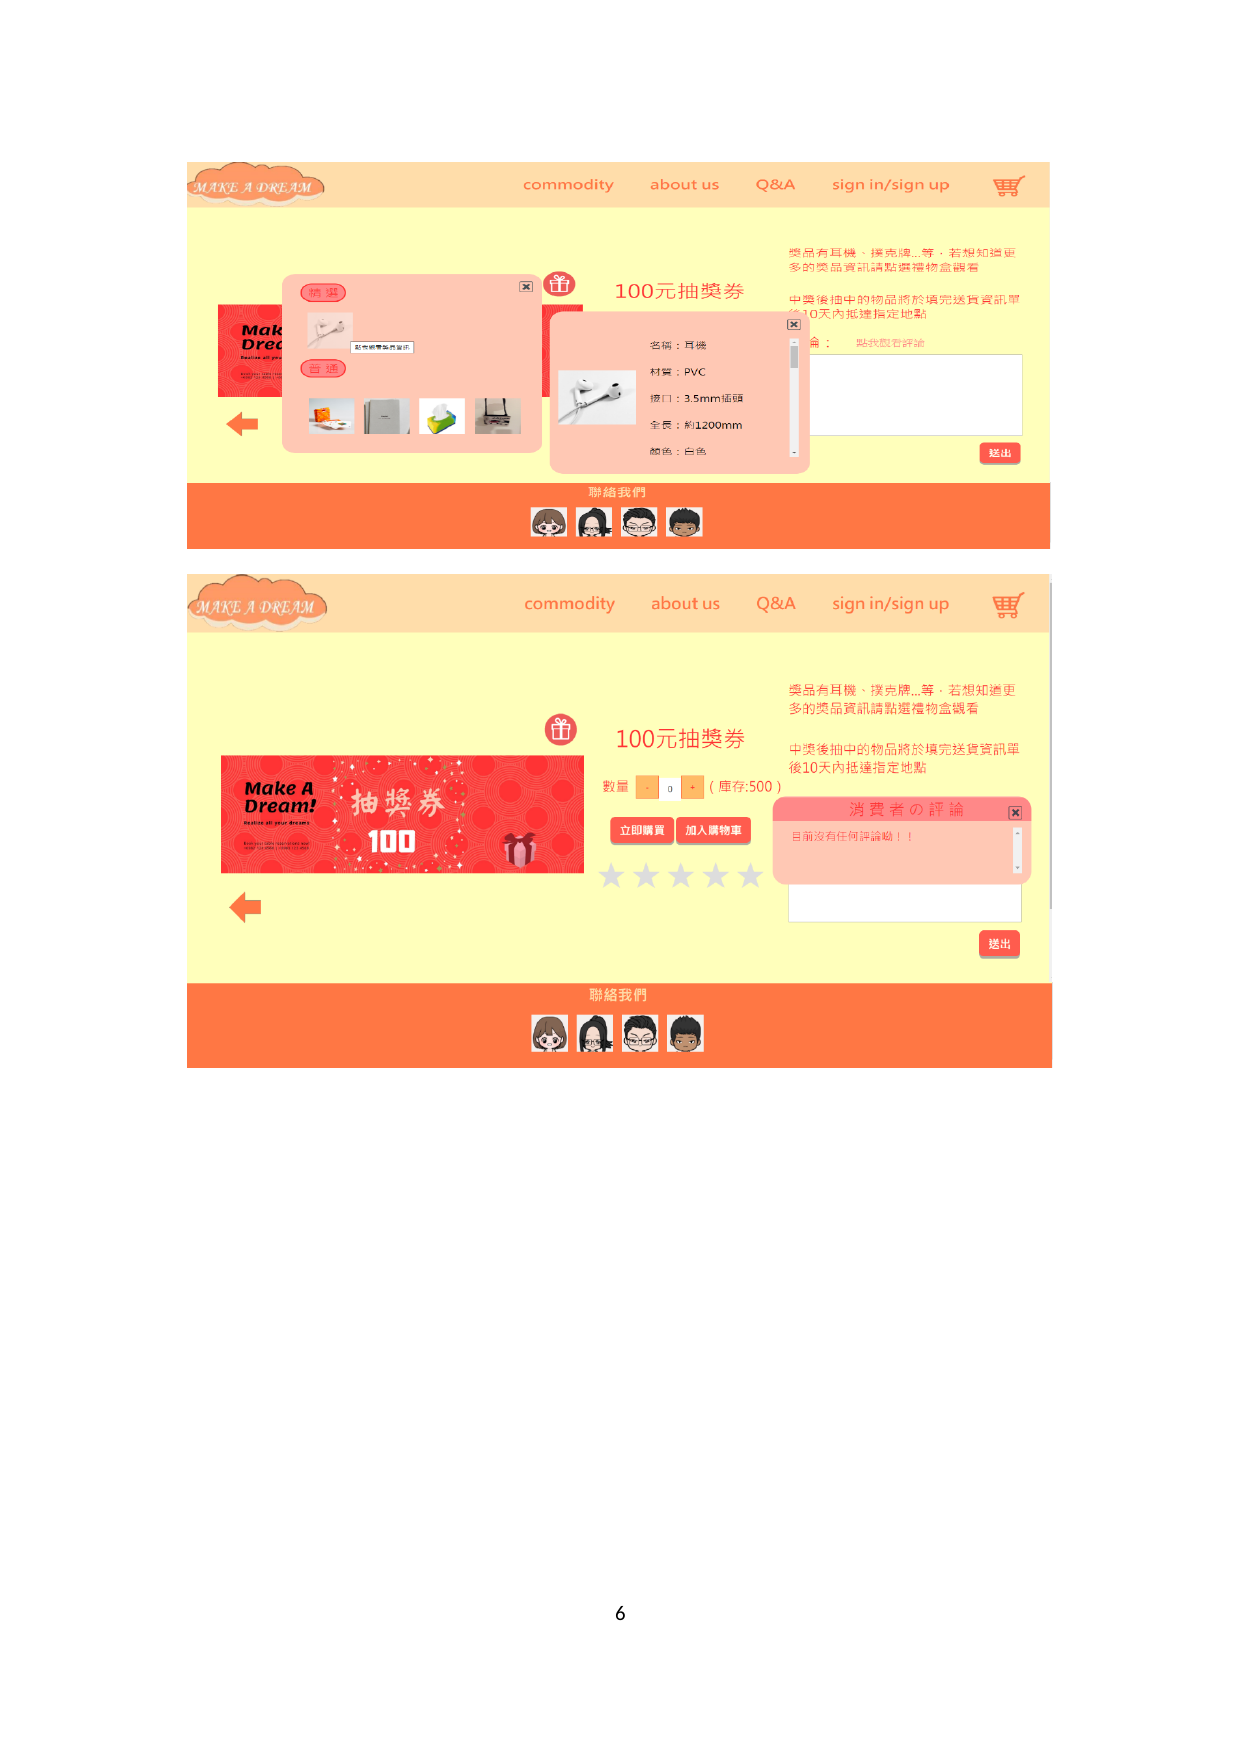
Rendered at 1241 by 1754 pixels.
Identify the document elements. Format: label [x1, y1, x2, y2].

picture [187, 574, 1053, 1068]
picture [187, 162, 1051, 549]
